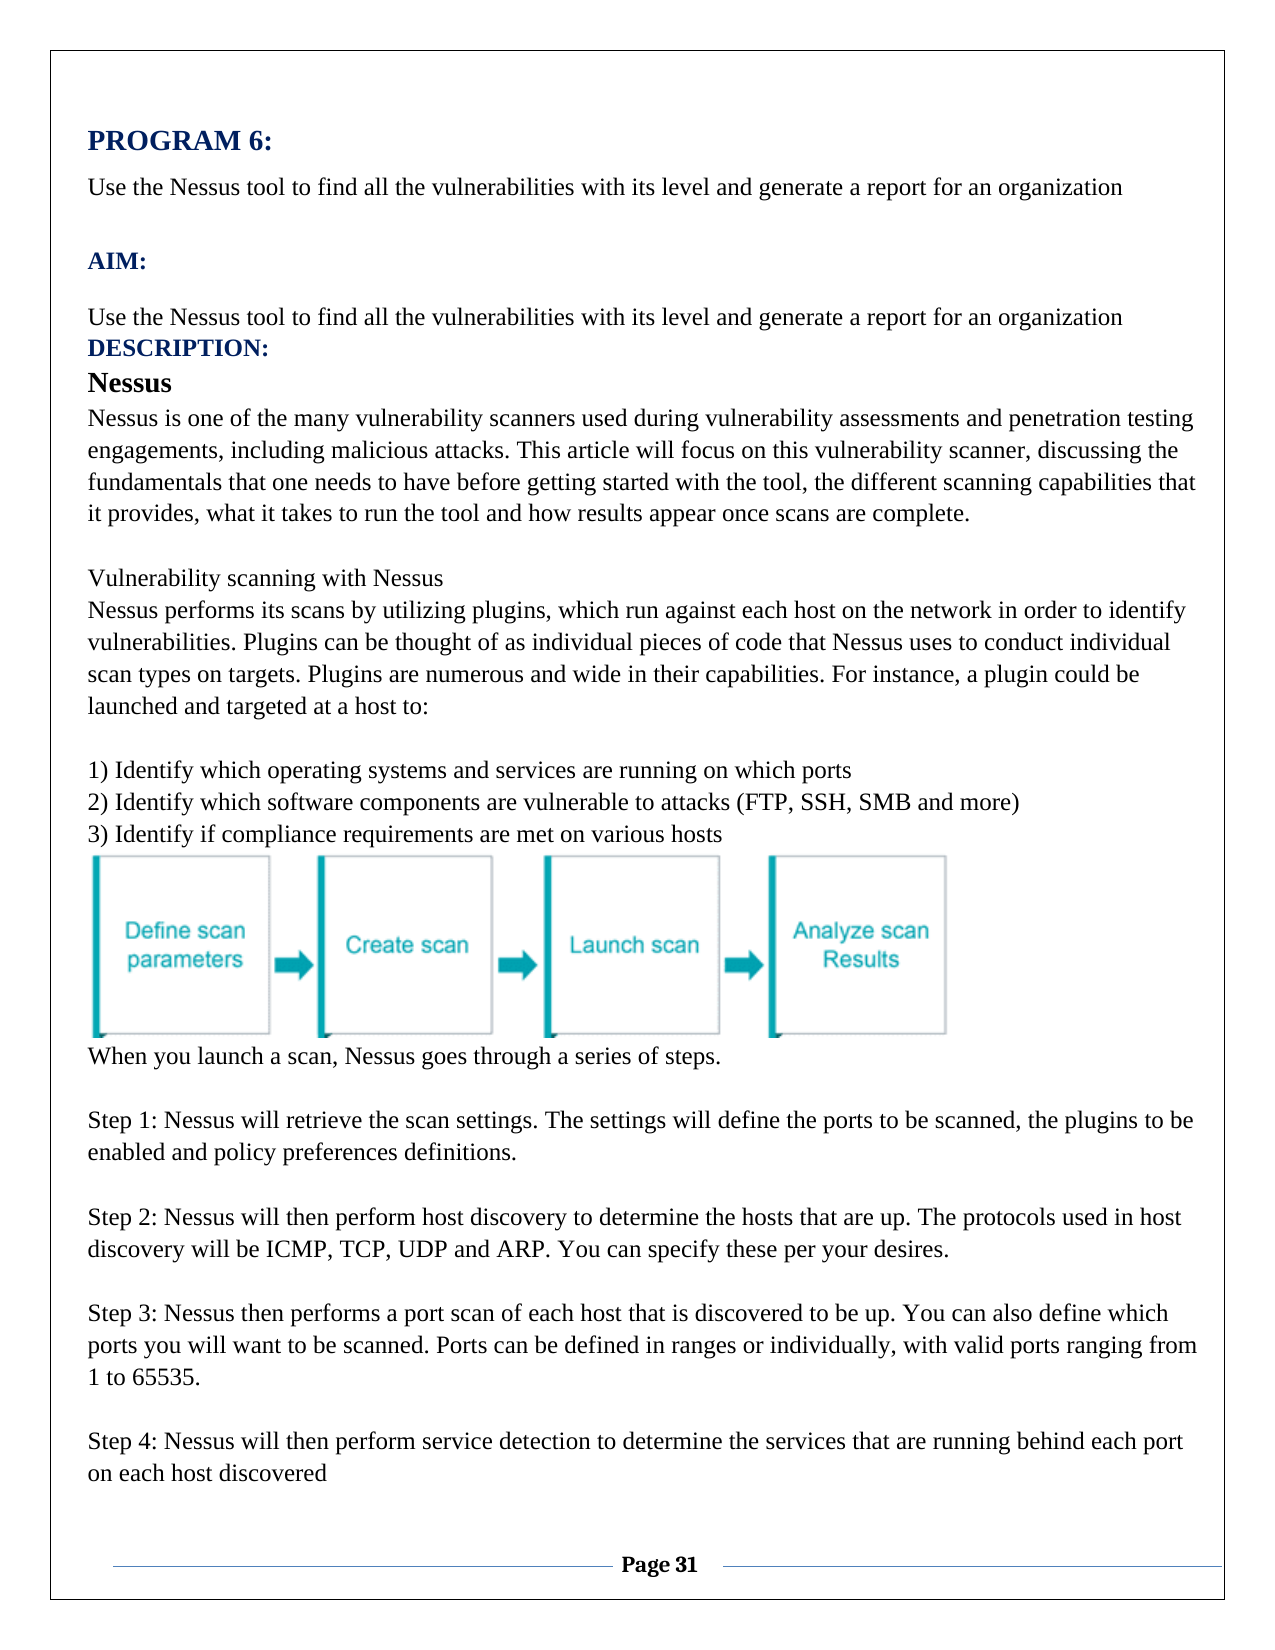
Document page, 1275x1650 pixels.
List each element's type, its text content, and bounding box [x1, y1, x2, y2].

text Use the Nessus tool to find all the vulnerabilities with its level and generate a report for an organization [87, 302, 1212, 331]
text Step 2: Nessus will then perform host discovery to determine the hosts that are up. The protocols used in host discovery will be ICMP, TCP, UDP and ARP. You can specify these per your desires. [87, 1202, 1212, 1262]
text 2) Identify which software components are vulnerable to attacks (FTP, SSH, SMB and more) [87, 787, 1212, 816]
text Nessus is one of the many vulnerability scanners used during vulnerability assessments and penetration testing engagements, including malicious attacks. This article will focus on this vulnerability scanner, discussing the fundamentals that one needs to have before getting started with the tool, the different scanning capabilities that it provides, what it takes to run the tool and how results appear once scans are complete. [87, 403, 1212, 527]
text Step 1: Nessus will retrieve the scan settings. The settings will define the ports to be scanned, the plugins to be enabled and policy preferences definitions. [87, 1106, 1212, 1166]
text Nessus performs its scans by utilizing plugins, which run against each host on the network in order to identify vulnerabilities. Plugins can be thought of as individual pieces of code that Nessus uses to conduct individual scan types on targets. Plugins are numerous and wide in their capabilities. For instance, a plugin could be launched and targeted at a host to: [87, 595, 1212, 719]
picture [87, 851, 952, 1038]
text Use the Nessus tool to find all the vulnerabilities with its level and generate a report for an organization [87, 172, 1212, 200]
text DESCRIPTION: [87, 333, 1212, 362]
text Step 3: Nessus then performs a port scan of each host that is discovered to be up. You can also define which ports you will want to be scanned. Ports can be defined in ranges or individually, with valid ports ranging from 1 to 65535. [87, 1298, 1212, 1391]
text Step 4: Nessus will then perform service detection to determine the services that are running behind each port on each host discovered [87, 1426, 1212, 1487]
text 1) Identify which operating systems and services are running on which ports [87, 755, 1212, 784]
text 3) Identify if compliance requirements are met on various hosts [87, 819, 1212, 848]
text AIM: [87, 246, 1212, 275]
text Nessus [87, 365, 1212, 399]
text PROGRAM 6: [87, 123, 1212, 156]
text When you launch a scan, Nessus goes through a series of steps. [87, 1041, 1212, 1070]
text Vulnerability scanning with Nessus [87, 563, 1212, 592]
